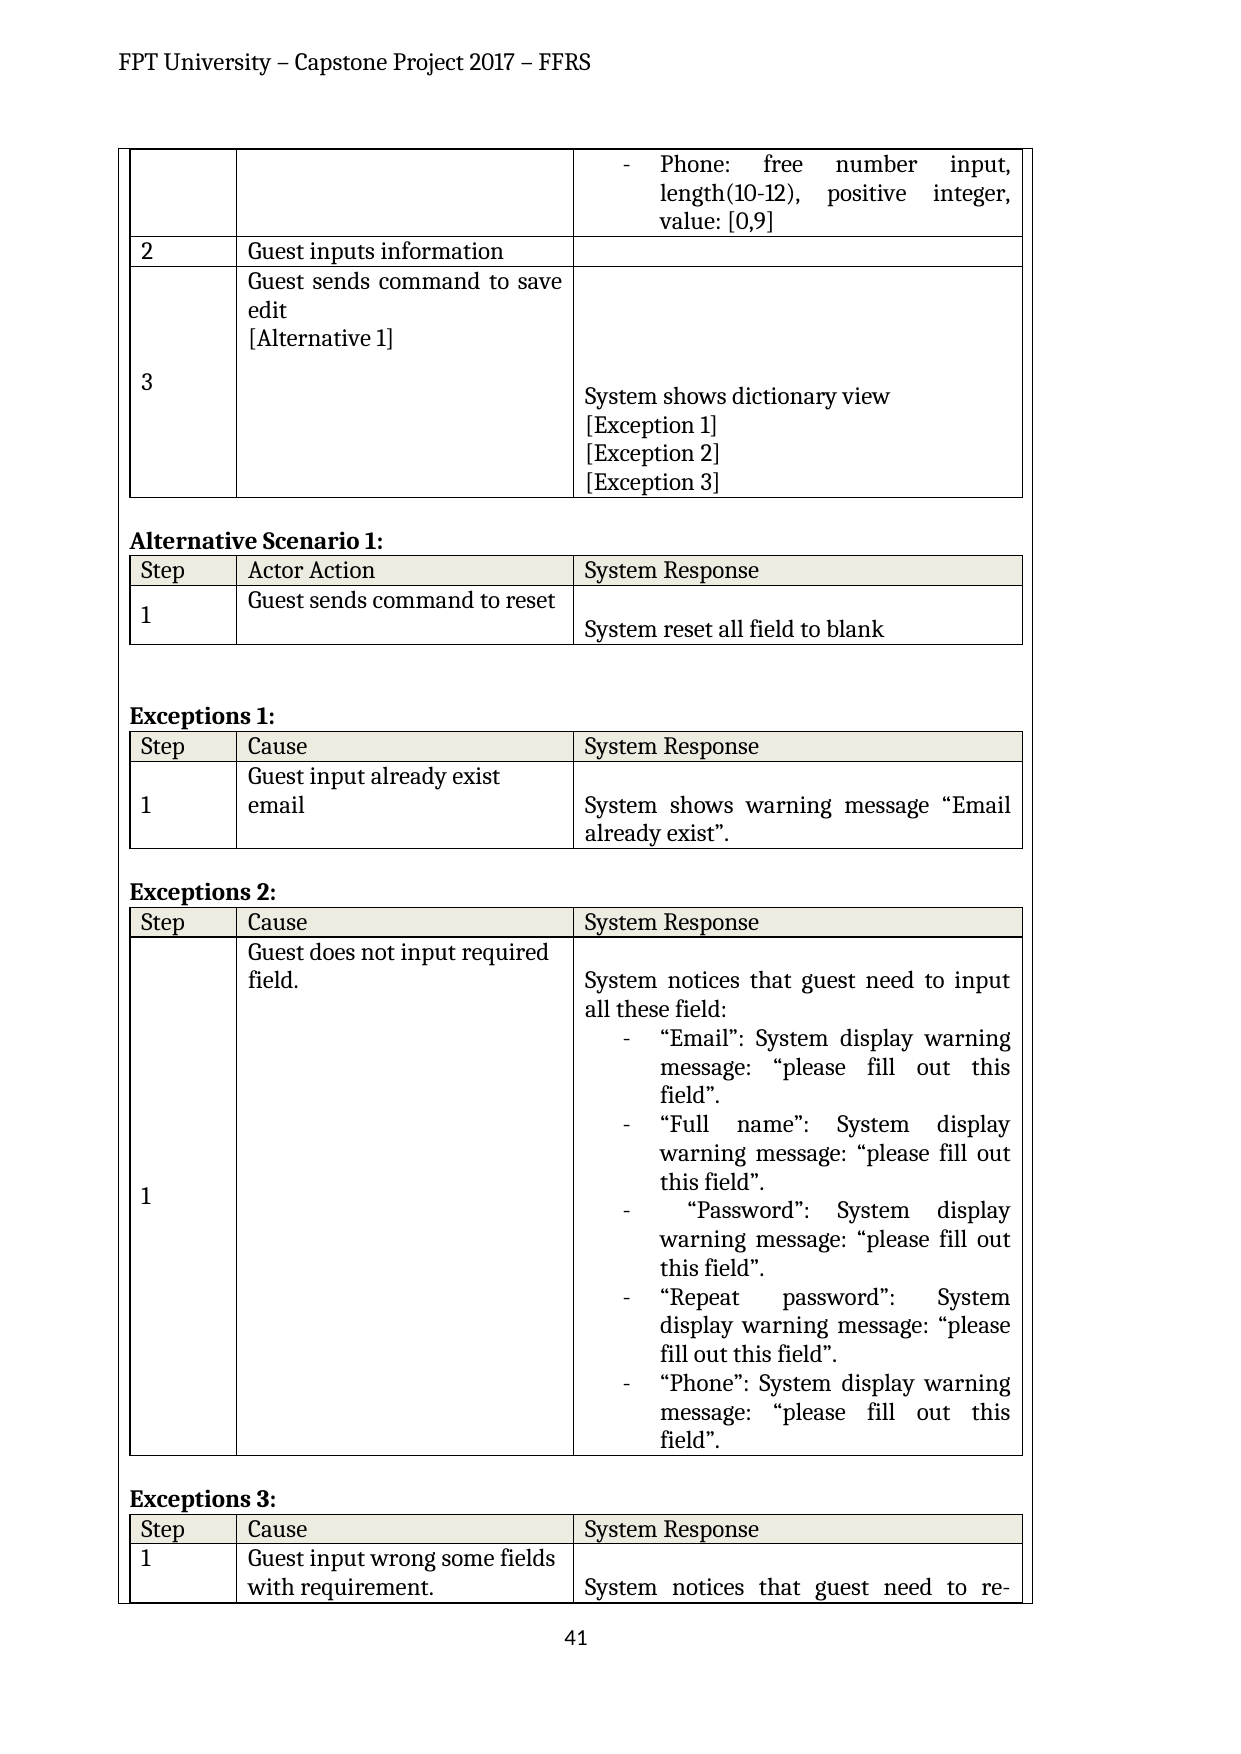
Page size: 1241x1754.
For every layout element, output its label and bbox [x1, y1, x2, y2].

table_cell [119, 149, 1032, 1603]
